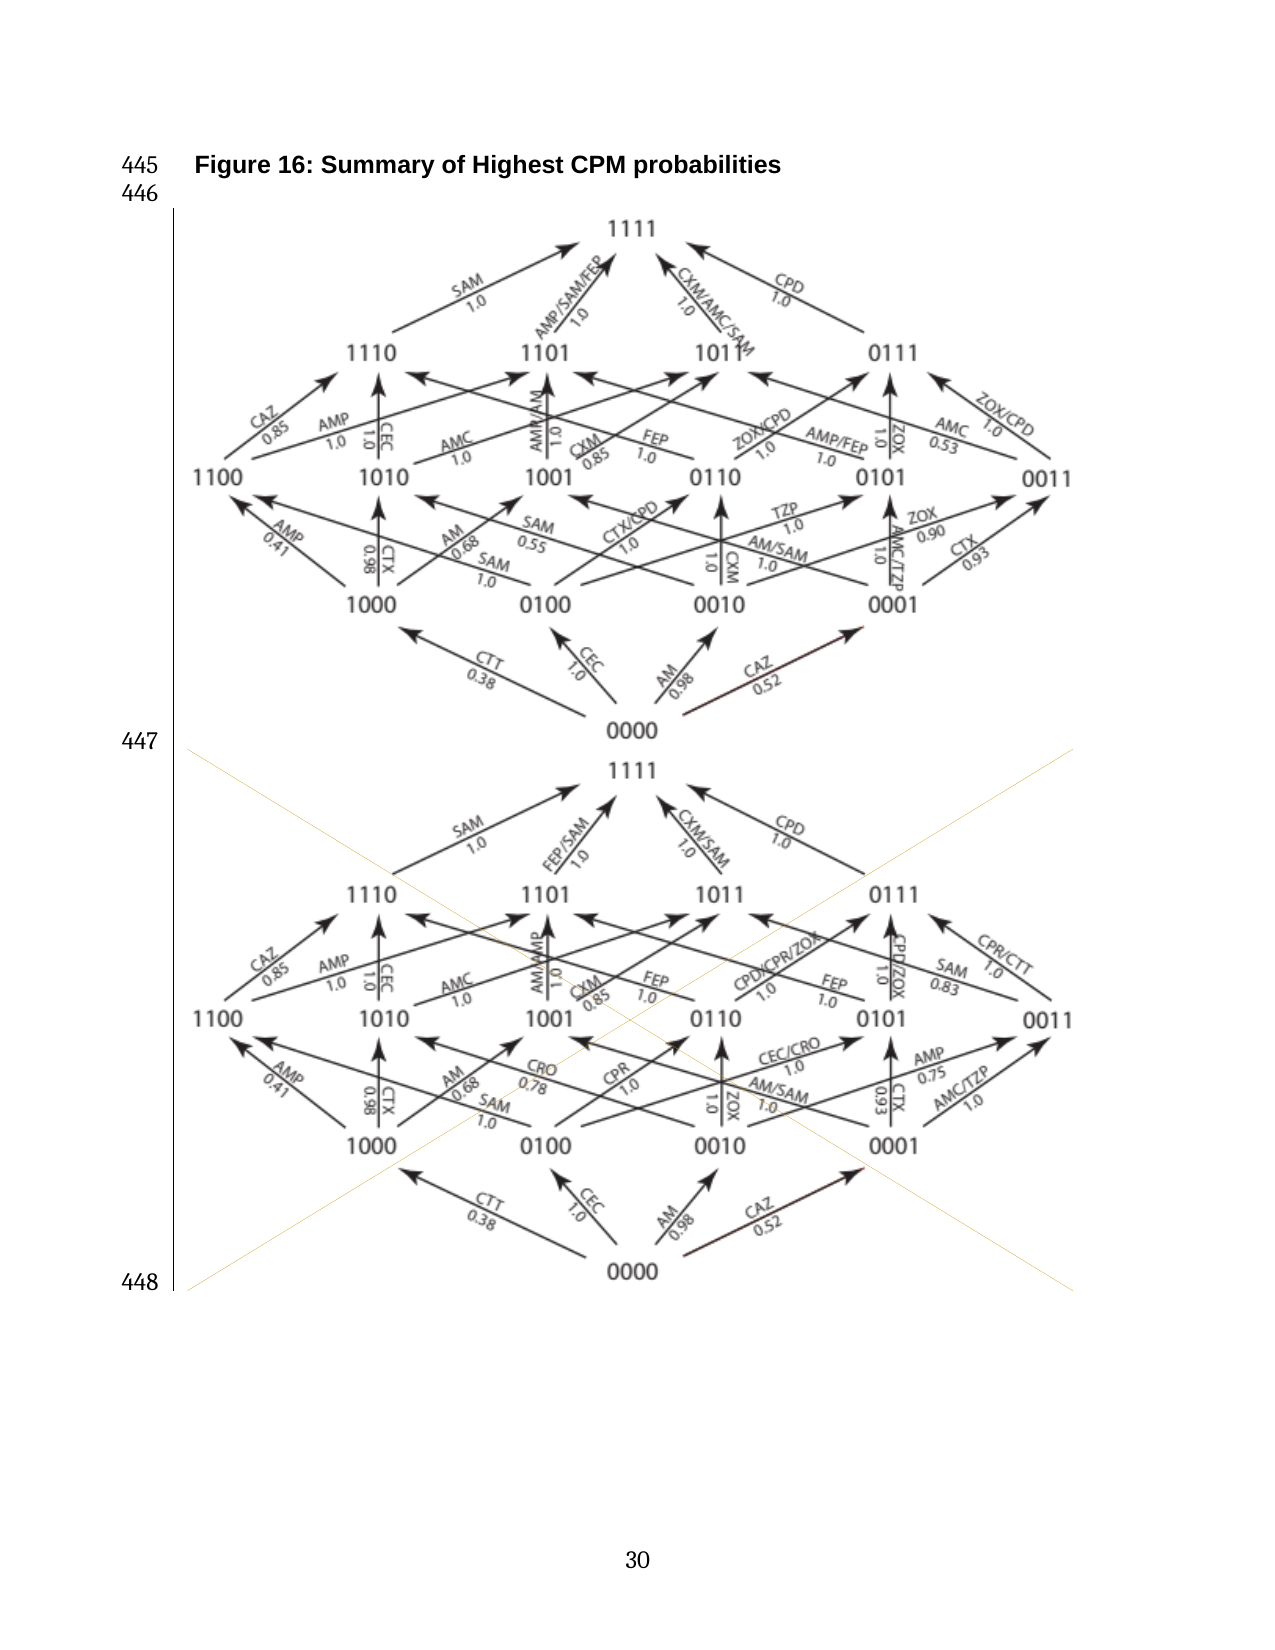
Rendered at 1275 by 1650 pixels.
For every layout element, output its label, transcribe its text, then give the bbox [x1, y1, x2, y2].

text Figure 16: Summary of Highest CPM probabilities [187, 150, 1087, 179]
